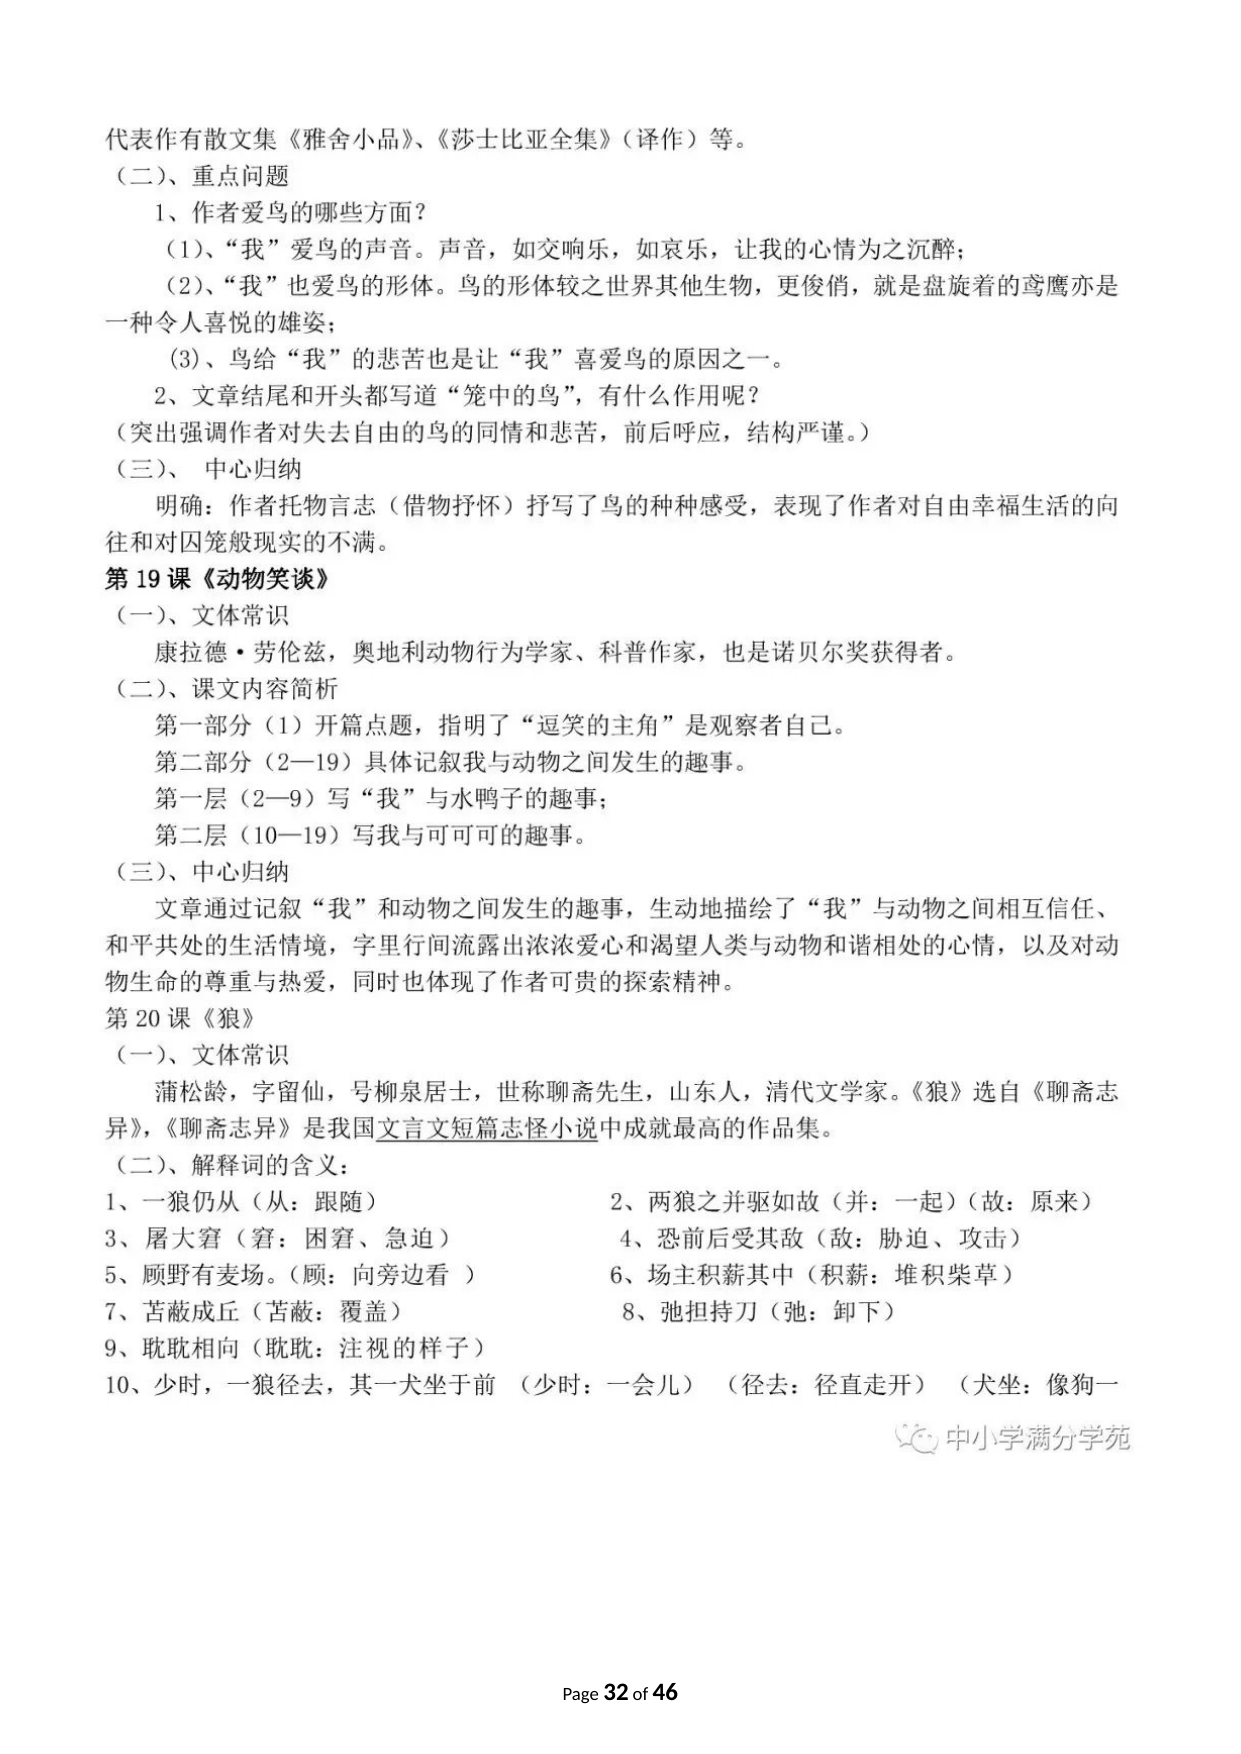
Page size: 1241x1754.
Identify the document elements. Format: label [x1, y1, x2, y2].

picture [75, 79, 1166, 1486]
